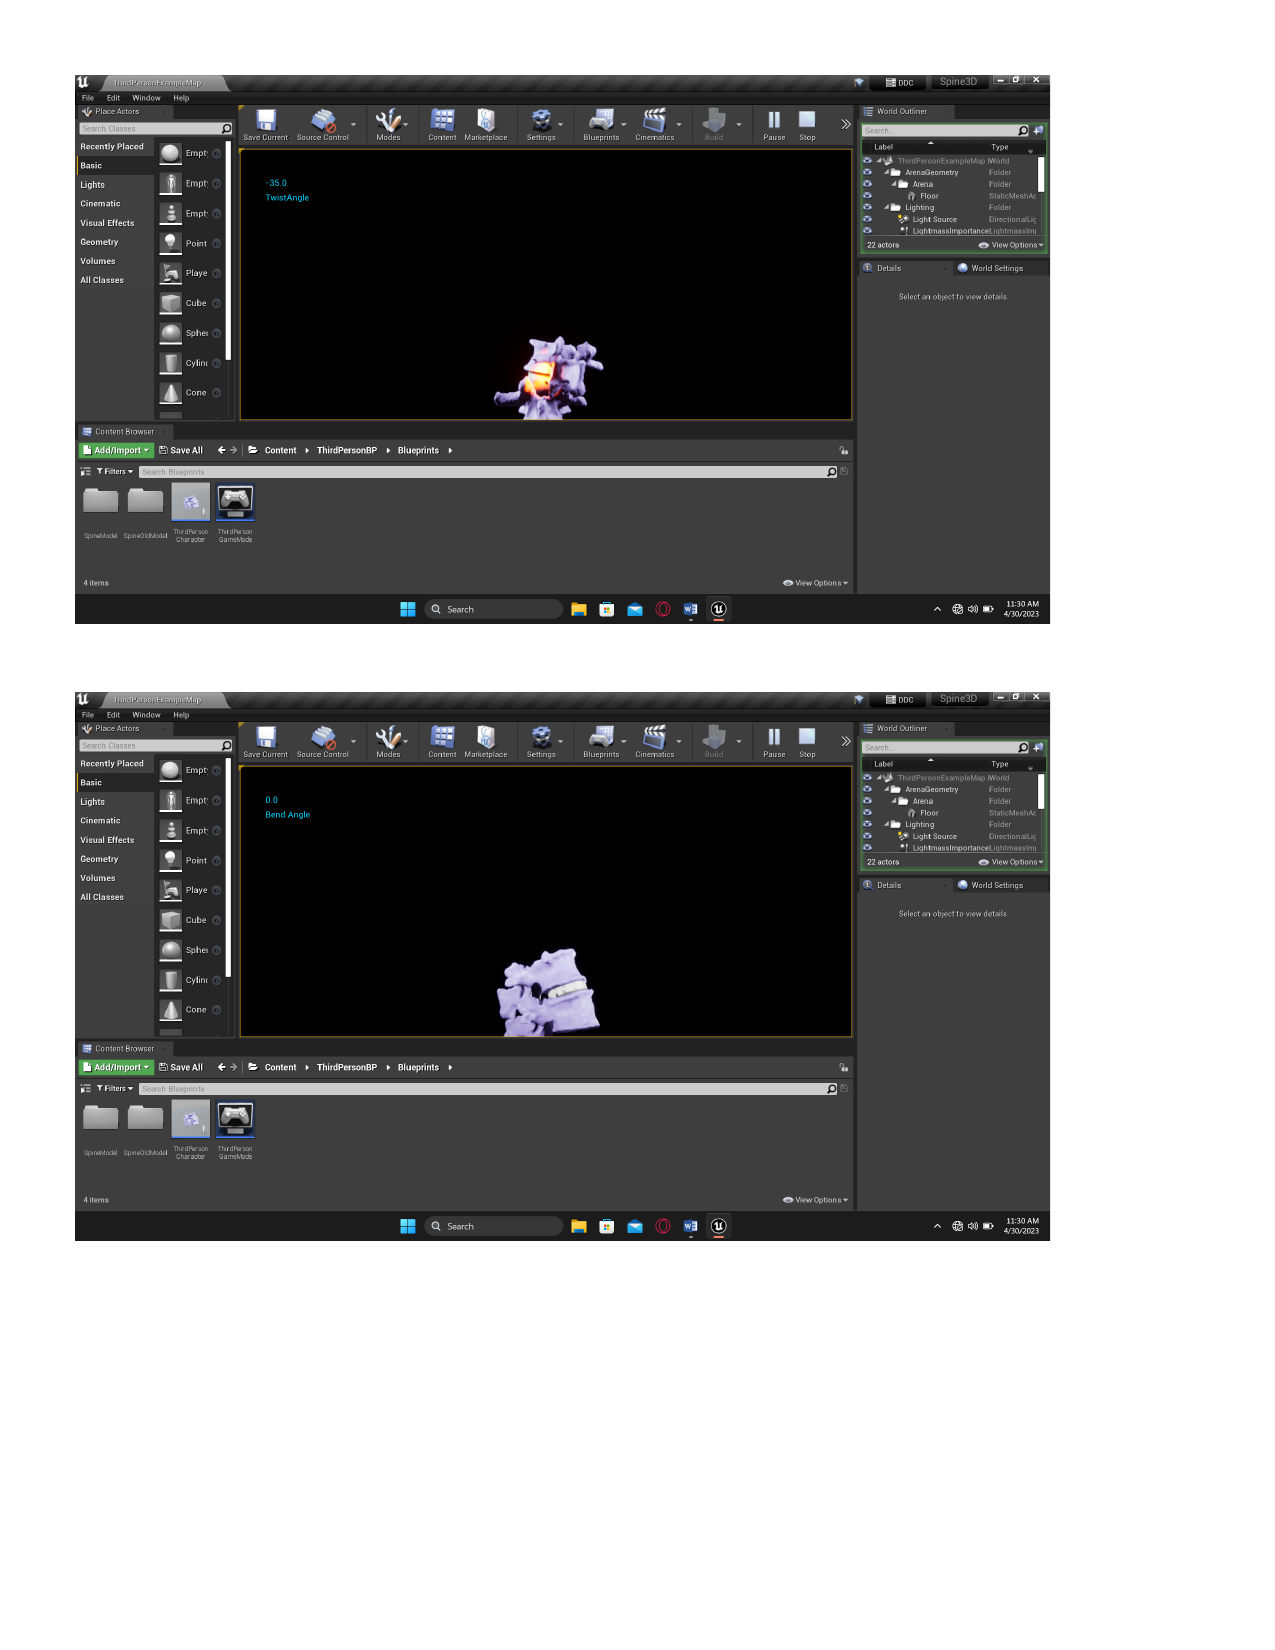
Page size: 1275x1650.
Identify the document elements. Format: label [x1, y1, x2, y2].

picture [75, 75, 1050, 624]
picture [75, 692, 1050, 1241]
